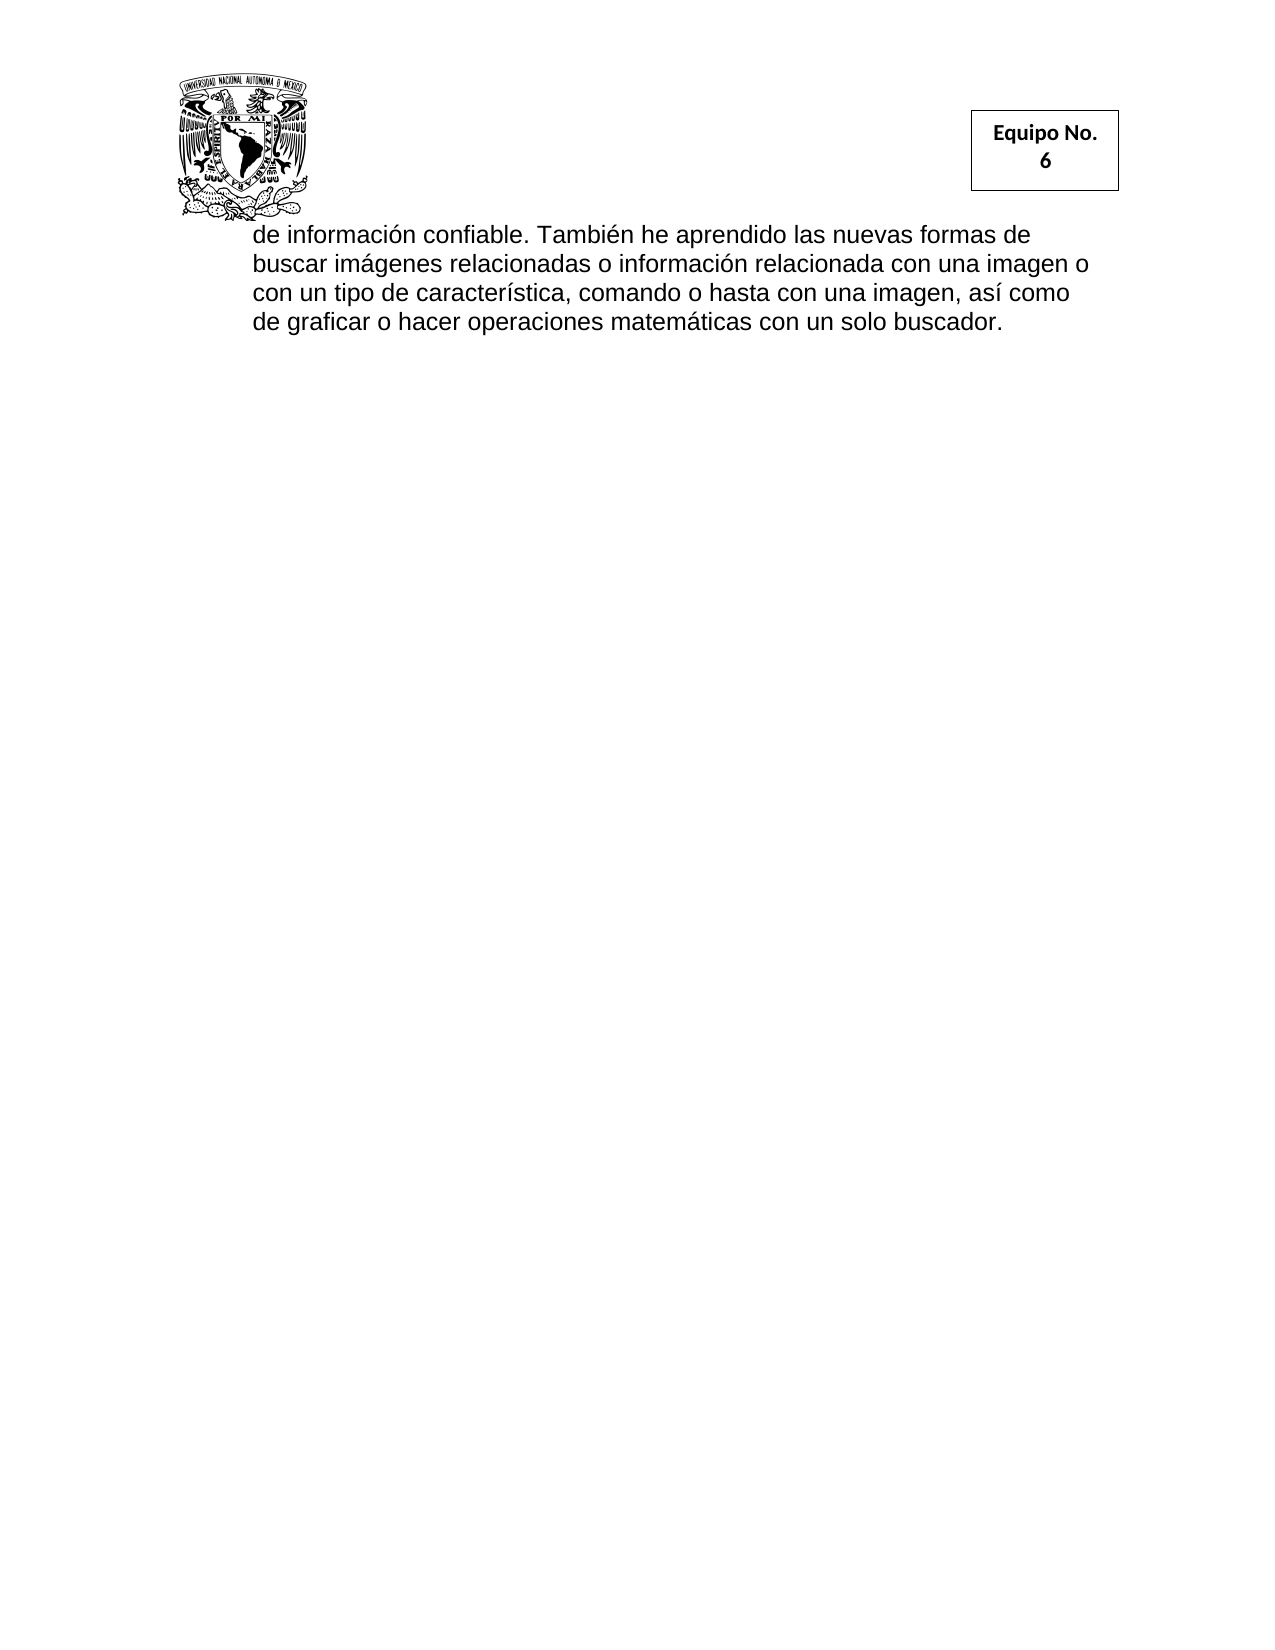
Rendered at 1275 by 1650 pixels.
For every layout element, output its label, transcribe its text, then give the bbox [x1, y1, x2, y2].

picture [177, 73, 308, 221]
